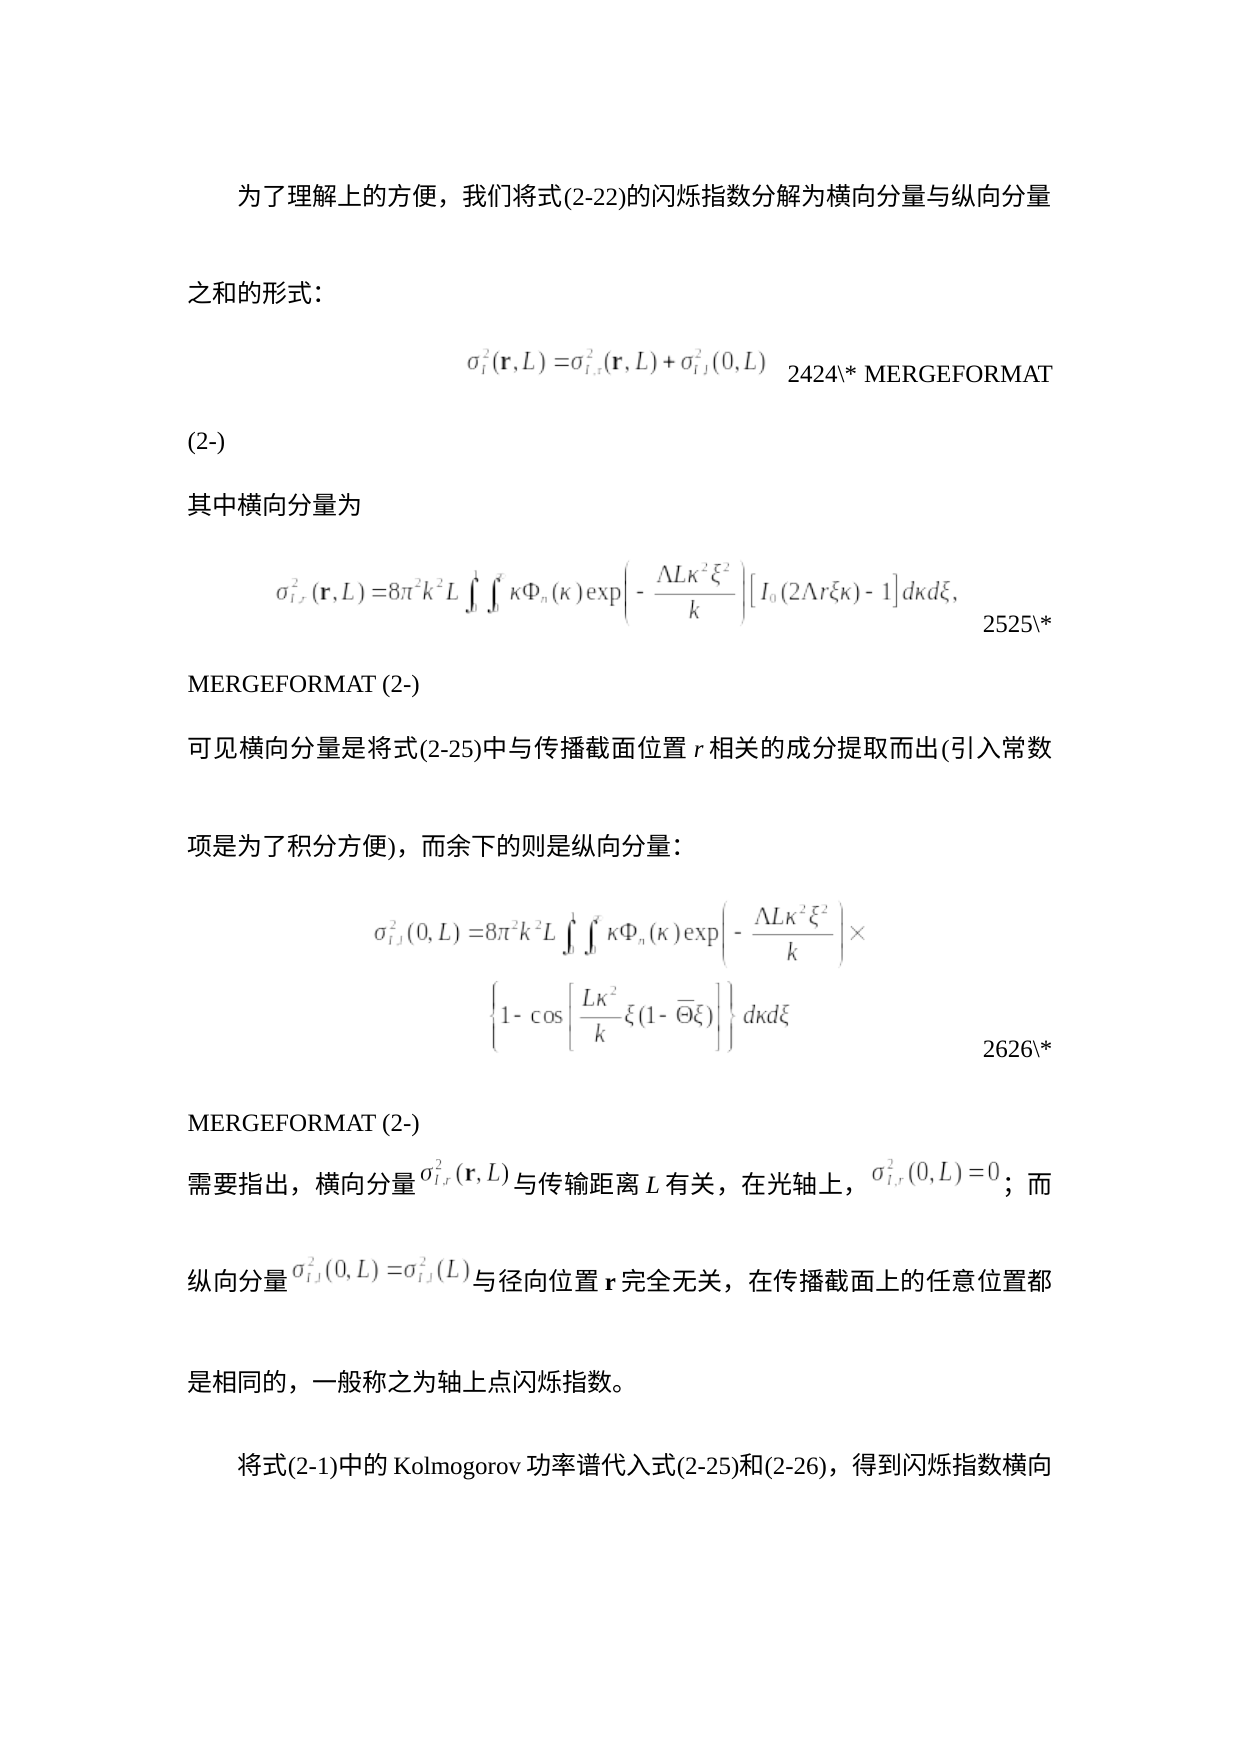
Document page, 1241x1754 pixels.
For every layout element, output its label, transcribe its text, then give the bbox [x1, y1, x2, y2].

text 需要指出，横向分量与传输距离L有关，在光轴上，；而纵向分量与径向位置r完全无关，在传播截面上的任意位置都是相同的，一般称之为轴上点闪烁指数。 [187, 1153, 1053, 1413]
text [187, 1431, 1053, 1496]
text 其中横向分量为 [187, 471, 1053, 536]
text 可见横向分量是将式(2-25)中与传播截面位置r相关的成分提取而出(引入常数项是为了积分方便)，而余下的则是纵向分量： [187, 714, 1053, 877]
text 为了理解上的方便，我们将式(2-22)的闪烁指数分解为横向分量与纵向分量之和的形式： [187, 162, 1053, 324]
